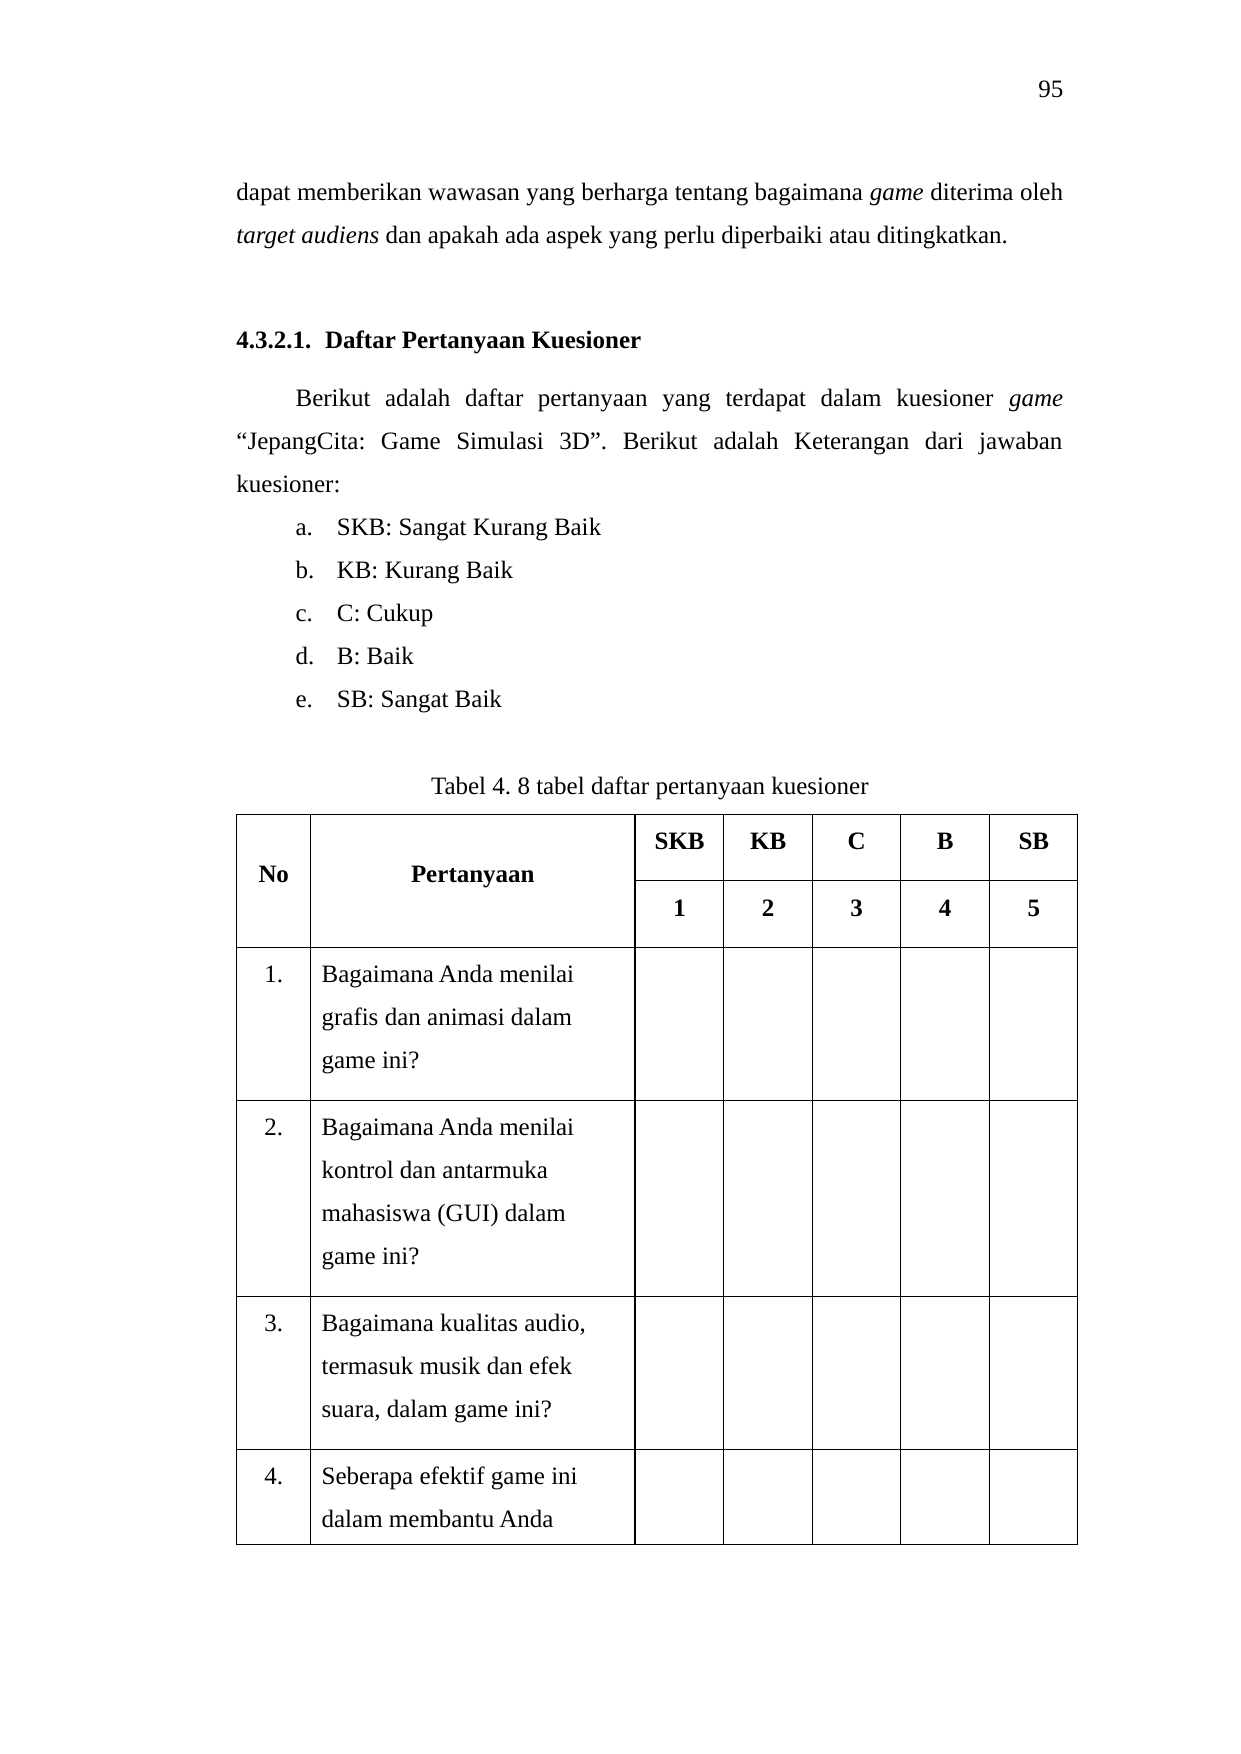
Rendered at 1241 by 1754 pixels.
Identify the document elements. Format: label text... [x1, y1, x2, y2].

table_cell [636, 948, 723, 1100]
table_cell 3. [237, 1297, 310, 1448]
text Tabel 4. 8 tabel daftar pertanyaan kuesioner [236, 771, 1063, 799]
table_cell 4. [237, 1450, 310, 1544]
table_cell [990, 1297, 1077, 1448]
list SKB: Sangat Kurang Baik [295, 512, 1063, 541]
table_cell [901, 1297, 989, 1448]
table_cell [813, 1101, 900, 1296]
table_cell 1. [237, 948, 310, 1100]
list KB: Kurang Baik [295, 555, 1063, 584]
table_cell [813, 1450, 900, 1544]
table_cell [636, 1101, 723, 1296]
table_header No [237, 815, 310, 947]
table_cell [724, 948, 812, 1100]
table_cell [990, 948, 1077, 1100]
table_header KB [724, 815, 812, 880]
table_cell [813, 948, 900, 1100]
table_cell Bagaimana Anda menilai grafis dan animasi dalam game ini? [311, 948, 634, 1100]
table_cell [636, 1450, 723, 1544]
table_header SKB [636, 815, 723, 880]
table_cell [990, 1101, 1077, 1296]
table_cell [636, 1297, 723, 1448]
table_cell [724, 1101, 812, 1296]
table_cell 1 [636, 881, 723, 947]
table_cell [901, 948, 989, 1100]
table_cell 2 [724, 881, 812, 947]
table_cell [813, 1297, 900, 1448]
table_header B [901, 815, 989, 880]
table_header SB [990, 815, 1077, 880]
table_cell 5 [990, 881, 1077, 947]
text Berikut adalah daftar pertanyaan yang terdapat dalam kuesioner game “JepangCita: Game Simulasi 3D”. Berikut adalah Keterangan dari jawaban kuesioner: [236, 383, 1063, 498]
list C: Cukup [295, 598, 1063, 627]
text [236, 177, 1063, 249]
list SB: Sangat Baik [295, 684, 1063, 713]
table_cell 3 [813, 881, 900, 947]
subtitle Daftar Pertanyaan Kuesioner [236, 325, 1063, 354]
table_cell Bagaimana Anda menilai kontrol dan antarmuka mahasiswa (GUI) dalam game ini? [311, 1101, 634, 1296]
table_header Pertanyaan [311, 815, 634, 947]
table_cell [724, 1297, 812, 1448]
table_cell [901, 1101, 989, 1296]
table_cell 4 [901, 881, 989, 947]
list B: Baik [295, 641, 1063, 670]
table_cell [311, 1450, 634, 1544]
table_cell Bagaimana kualitas audio, termasuk musik dan efek suara, dalam game ini? [311, 1297, 634, 1448]
table_cell [724, 1450, 812, 1544]
table_cell [901, 1450, 989, 1544]
table_cell 2. [237, 1101, 310, 1296]
table_header C [813, 815, 900, 880]
table_cell [990, 1450, 1077, 1544]
